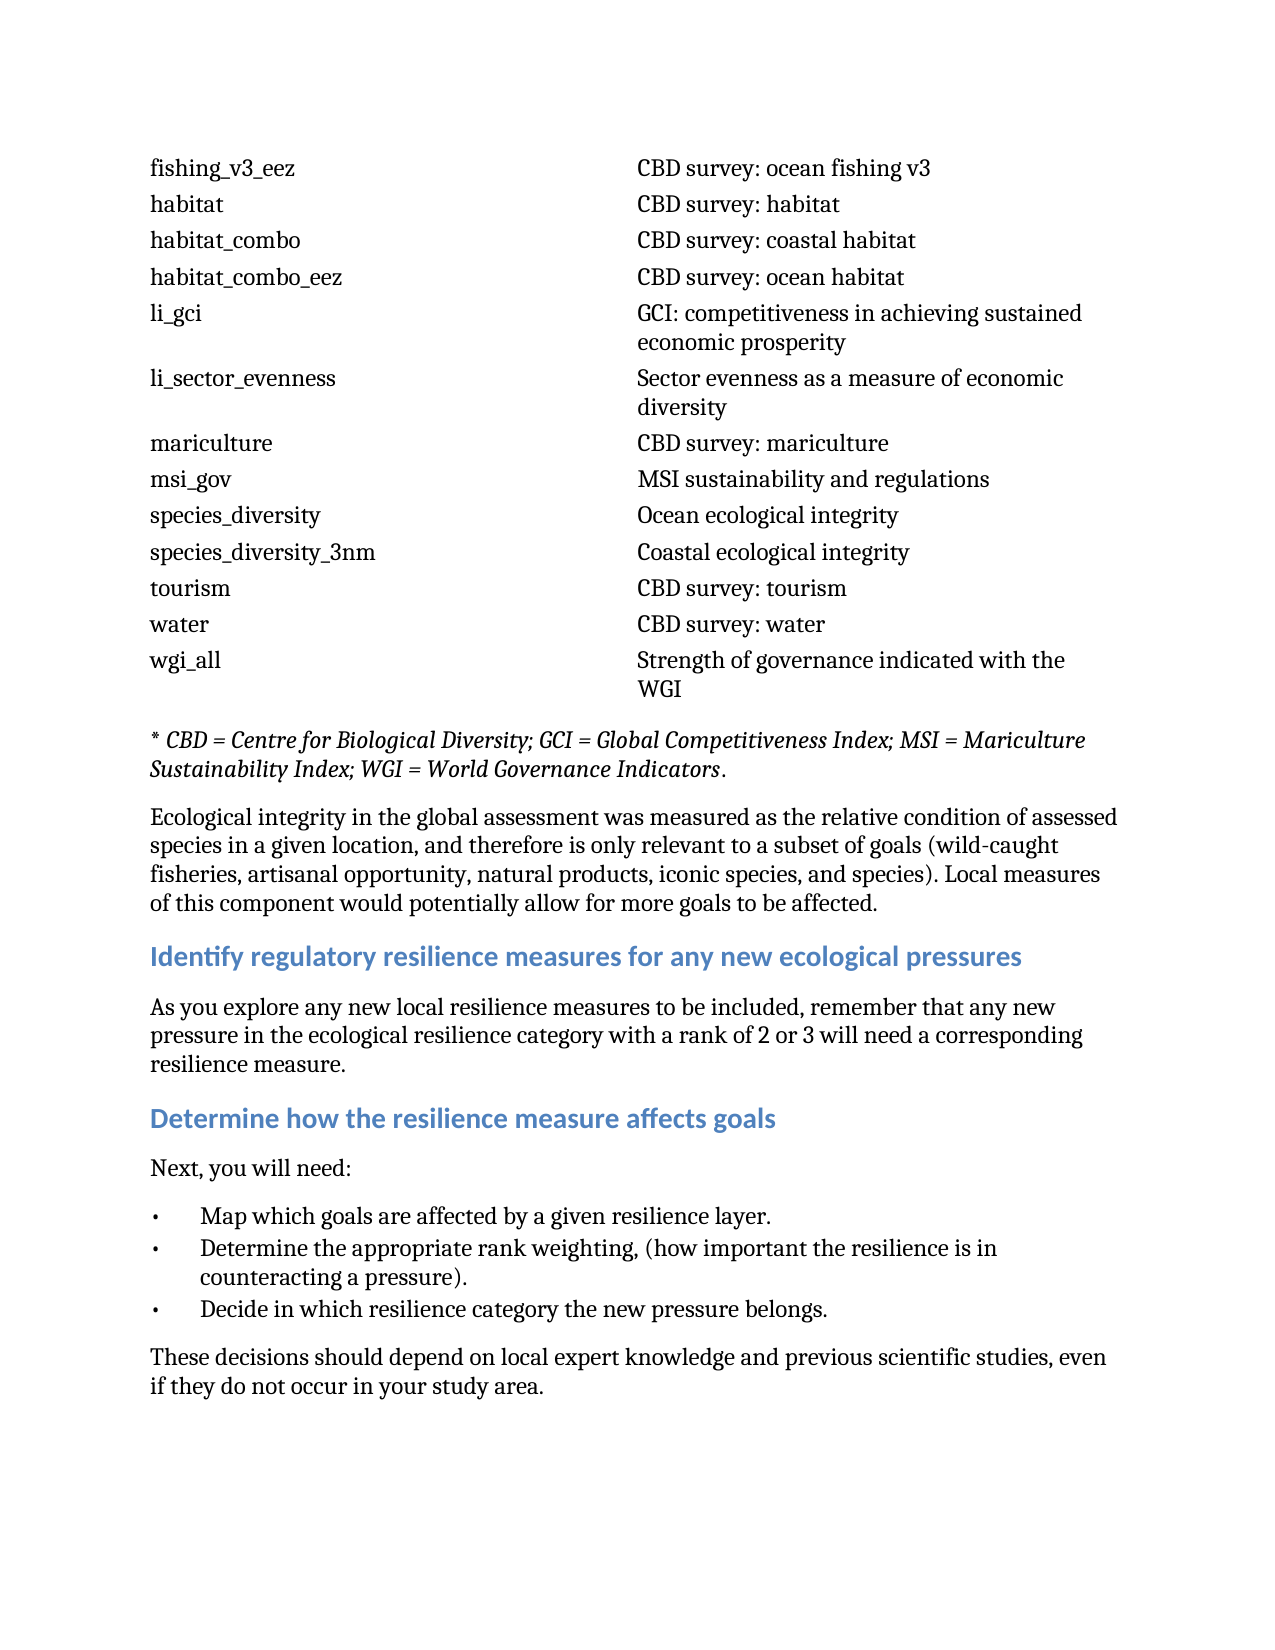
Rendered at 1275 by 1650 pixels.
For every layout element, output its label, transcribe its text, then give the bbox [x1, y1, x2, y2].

table_cell li_gci [139, 295, 626, 360]
table_cell fishing_v3_eez [139, 150, 626, 186]
table_cell mariculture [139, 425, 626, 461]
text Ecological integrity in the global assessment was measured as the relative condition of assessed species in a given location, and therefore is only relevant to a subset of goals (wild-caught fisheries, artisanal opportunity, natural products, iconic species, and species). Local measures of this component would potentially allow for more goals to be affected. [150, 802, 1125, 917]
text Next, you will need: [150, 1154, 1125, 1183]
subtitle Identify regulatory resilience measures for any new ecological pressures [150, 938, 1125, 974]
table_cell species_diversity [139, 498, 626, 534]
subtitle Determine how the resilience measure affects goals [150, 1100, 1125, 1135]
list Map which goals are affected by a given resilience layer. [150, 1202, 1125, 1230]
table_cell habitat_combo [139, 223, 626, 259]
table_cell water [139, 606, 626, 642]
list Decide in which resilience category the new pressure belongs. [150, 1295, 1125, 1324]
table_cell habitat_combo_eez [139, 259, 626, 295]
table_cell Strength of governance indicated with the WGI [626, 643, 1114, 707]
table_cell habitat [139, 186, 626, 222]
table_cell MSI sustainability and regulations [626, 461, 1114, 497]
table_cell GCI: competitiveness in achieving sustained economic prosperity [626, 295, 1114, 360]
table_cell li_sector_evenness [139, 360, 626, 425]
table_cell wgi_all [139, 643, 626, 707]
table_cell Coastal ecological integrity [626, 534, 1114, 570]
list Determine the appropriate rank weighting, (how important the resilience is in counteracting a pressure). [150, 1234, 1125, 1292]
table_cell CBD survey: water [626, 606, 1114, 642]
table_cell msi_gov [139, 461, 626, 497]
table_cell CBD survey: mariculture [626, 425, 1114, 461]
text These decisions should depend on local expert knowledge and previous scientific studies, even if they do not occur in your study area. [150, 1343, 1125, 1400]
table_cell species_diversity_3nm [139, 534, 626, 570]
table_cell Ocean ecological integrity [626, 498, 1114, 534]
table_cell Sector evenness as a measure of economic diversity [626, 360, 1114, 425]
text As you explore any new local resilience measures to be included, remember that any new pressure in the ecological resilience category with a rank of 2 or 3 will need a corresponding resilience measure. [150, 993, 1125, 1079]
table_cell CBD survey: coastal habitat [626, 223, 1114, 259]
text * CBD = Centre for Biological Diversity; GCI = Global Competitiveness Index; MSI = Mariculture Sustainability Index; WGI = World Governance Indicators. [150, 726, 1125, 784]
table_cell CBD survey: ocean fishing v3 [626, 150, 1114, 186]
table_cell CBD survey: habitat [626, 186, 1114, 222]
table_cell tourism [139, 570, 626, 606]
table_cell CBD survey: tourism [626, 570, 1114, 606]
table_cell CBD survey: ocean habitat [626, 259, 1114, 295]
